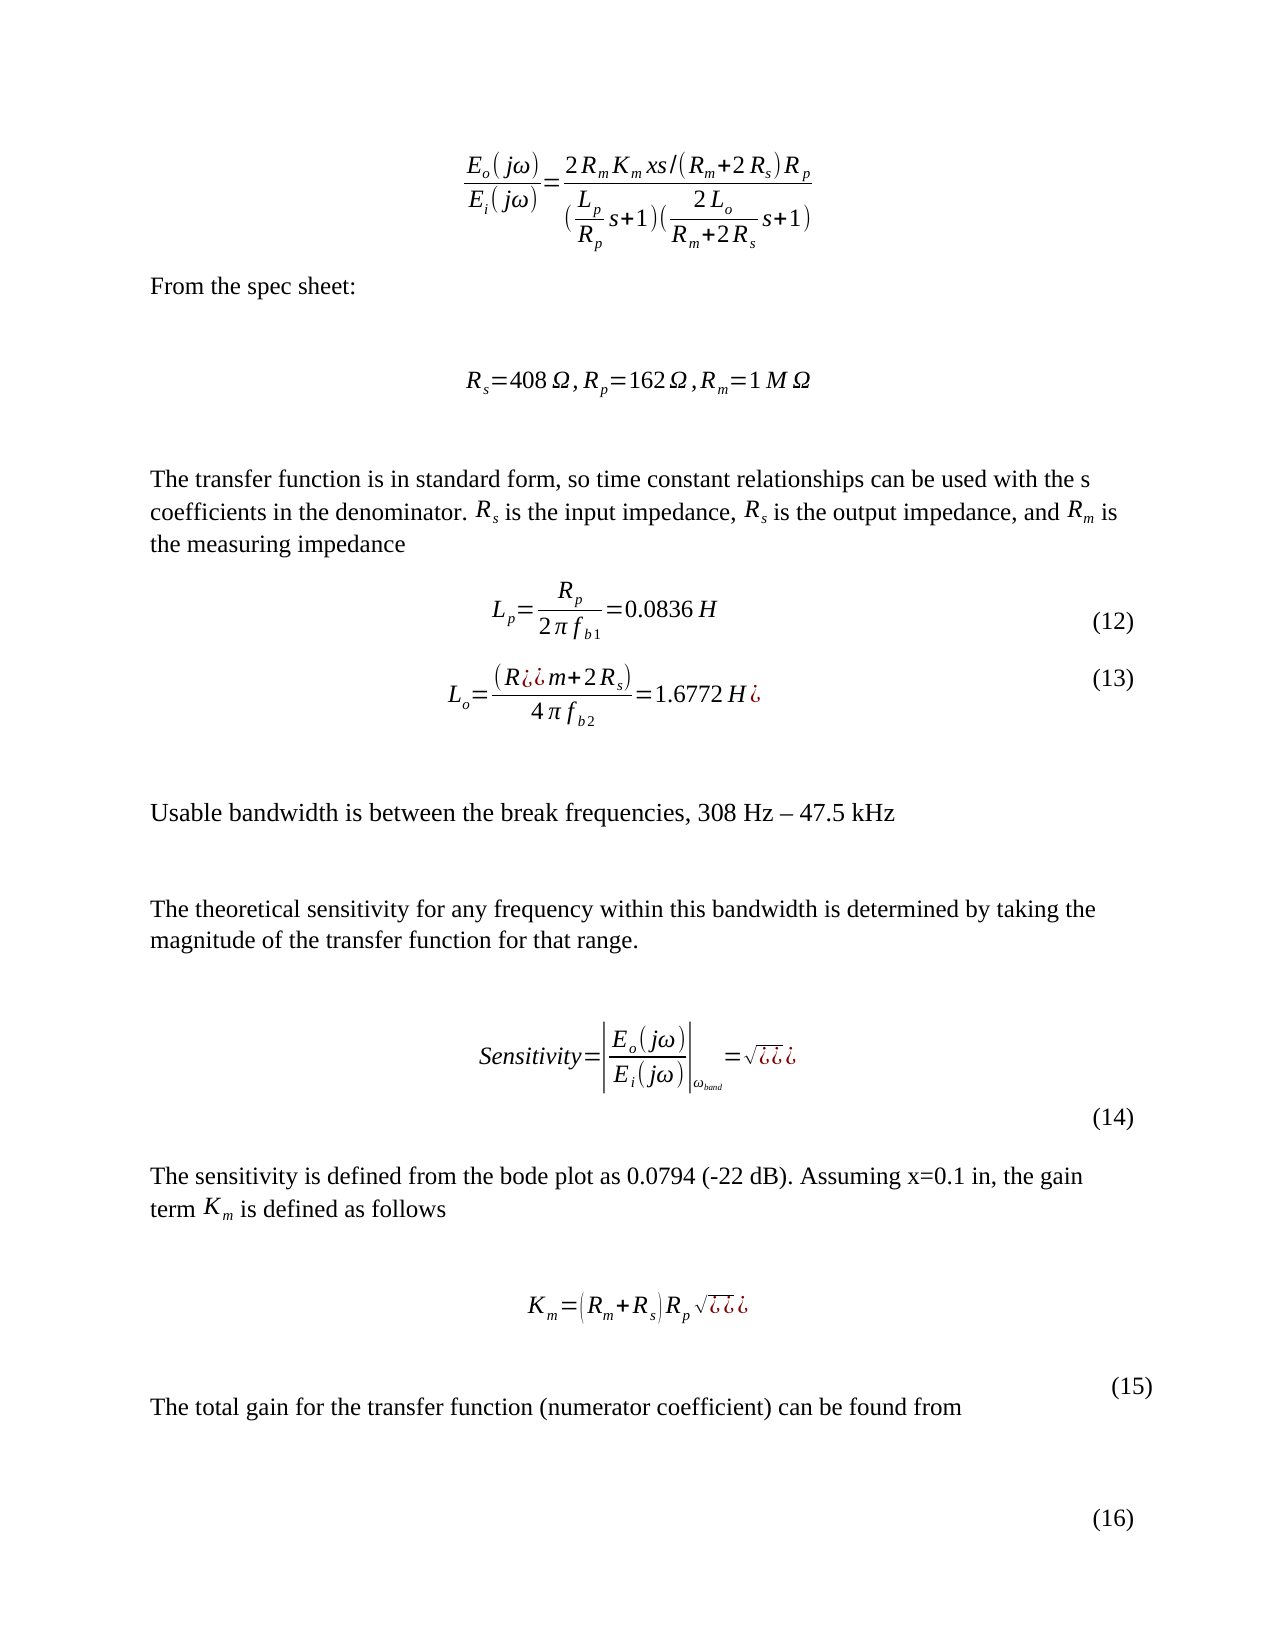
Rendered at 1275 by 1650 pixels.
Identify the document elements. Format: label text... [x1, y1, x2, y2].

text The theoretical sensitivity for any frequency within this bandwidth is determined by taking the magnitude of the transfer function for that range. [150, 894, 1125, 954]
text Usable bandwidth is between the break frequencies, 308 Hz – 47.5 kHz [150, 797, 1125, 827]
text The total gain for the transfer function (numerator coefficient) can be found from [150, 1392, 1125, 1421]
text From the spec sheet: [150, 271, 1125, 300]
text The sensitivity is defined from the bode plot as 0.0794 (-22 dB). Assuming x=0.1 in, the gain term is defined as follows [150, 1161, 1125, 1224]
text The transfer function is in standard form, so time constant relationships can be used with the s coefficients in the denominator. is the input impedance, is the output impedance, and is the measuring impedance [150, 464, 1125, 558]
